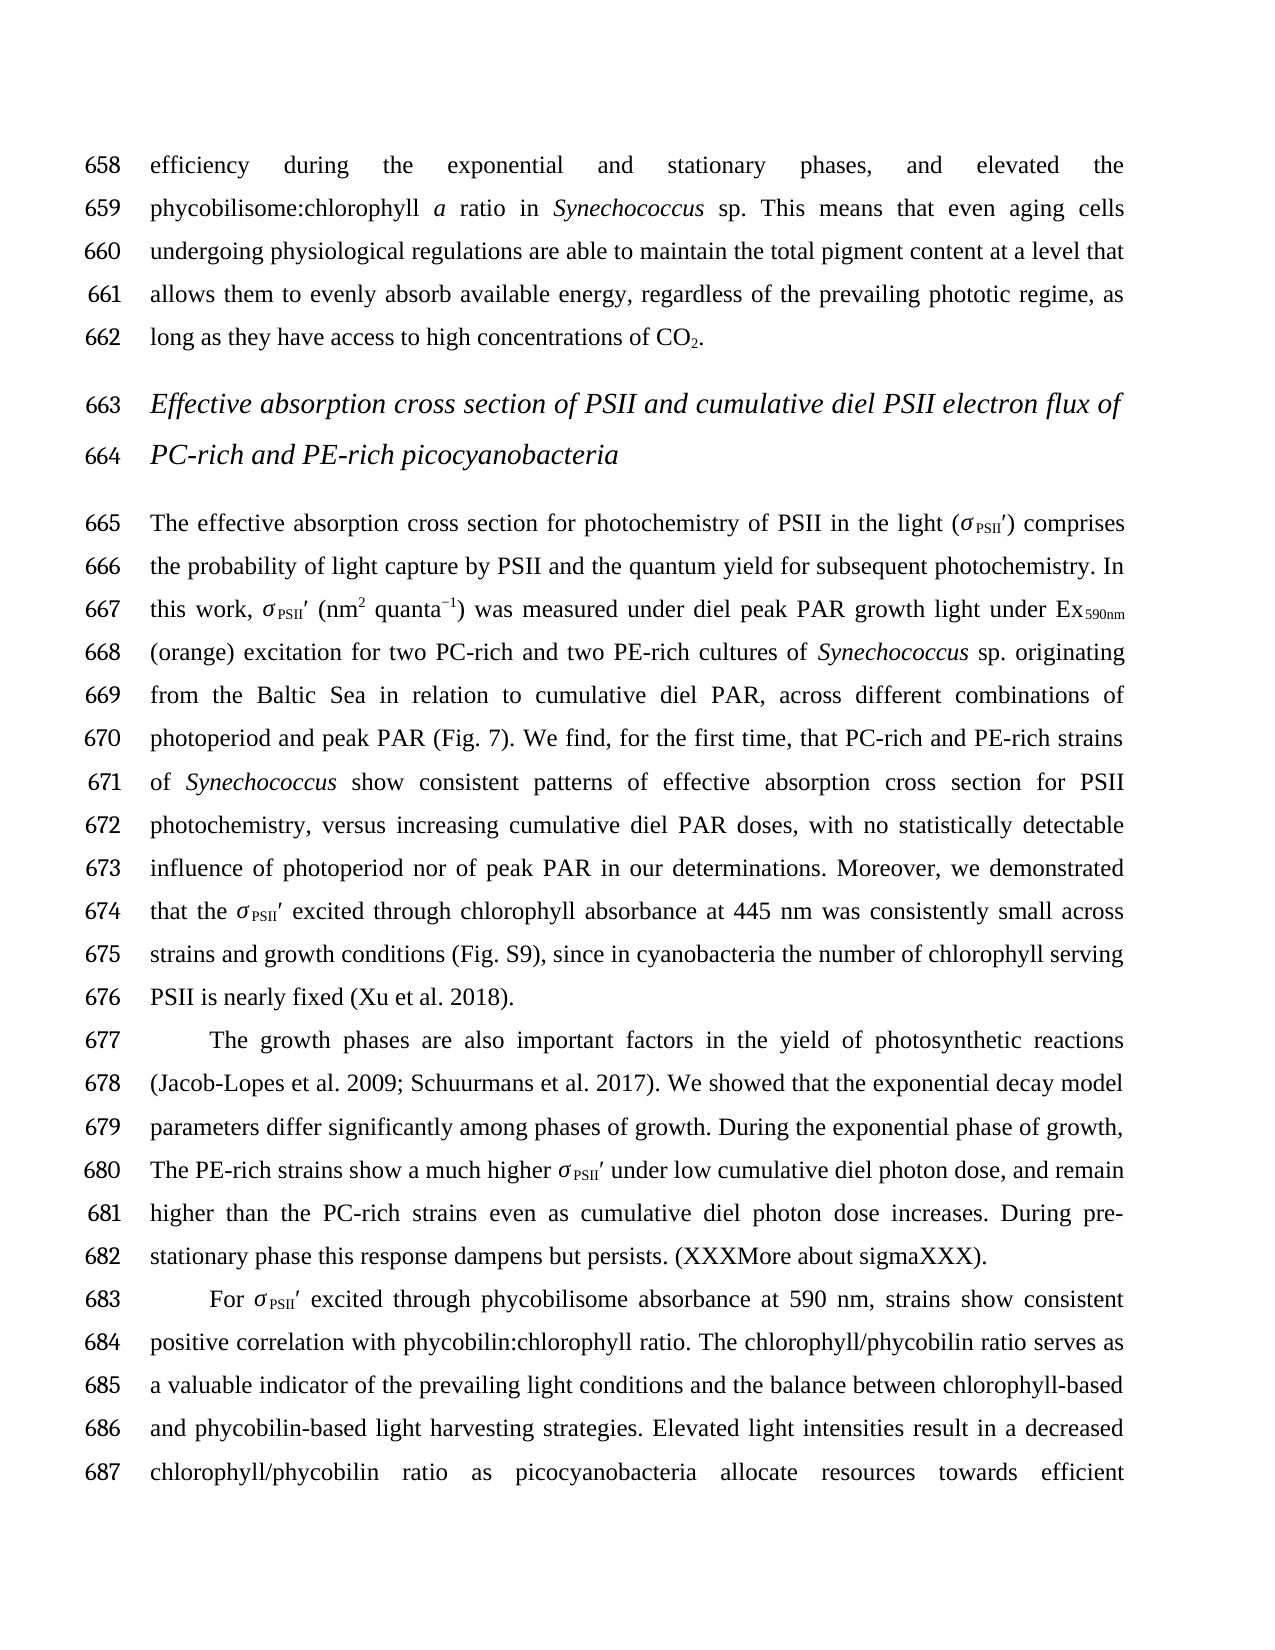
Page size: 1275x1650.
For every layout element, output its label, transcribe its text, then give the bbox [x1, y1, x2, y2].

text The effective absorption cross section for photochemistry of PSII in the light (PSIIʹ) comprises the probability of light capture by PSII and the quantum yield for subsequent photochemistry. In this work, PSIIʹ (nm2 quanta−1) was measured under diel peak PAR growth light under Ex590nm (orange) excitation for two PC-rich and two PE-rich cultures of Synechococcus sp. originating from the Baltic Sea in relation to cumulative diel PAR, across different combinations of photoperiod and peak PAR (Fig. 7). We find, for the first time, that PC-rich and PE-rich strains of Synechococcus show consistent patterns of effective absorption cross section for PSII photochemistry, versus increasing cumulative diel PAR doses, with no statistically detectable influence of photoperiod nor of peak PAR in our determinations. Moreover, we demonstrated that the PSIIʹ excited through chlorophyll absorbance at 445 nm was consistently small across strains and growth conditions (Fig. S9), since in cyanobacteria the number of chlorophyll serving PSII is nearly fixed (Xu et al. 2018). [150, 508, 1125, 1011]
text The growth phases are also important factors in the yield of photosynthetic reactions (Jacob-Lopes et al. 2009; Schuurmans et al. 2017). We showed that the exponential decay model parameters differ significantly among phases of growth. During the exponential phase of growth, The PE-rich strains show a much higher PSIIʹ under low cumulative diel photon dose, and remain higher than the PC-rich strains even as cumulative diel photon dose increases. During pre-stationary phase this response dampens but persists. (XXXMore about sigmaXXX). [150, 1025, 1125, 1270]
subtitle Effective absorption cross section of PSII and cumulative diel PSII electron flux of PC-rich and PE-rich picocyanobacteria [150, 386, 1125, 470]
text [150, 1284, 1125, 1485]
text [150, 150, 1125, 351]
